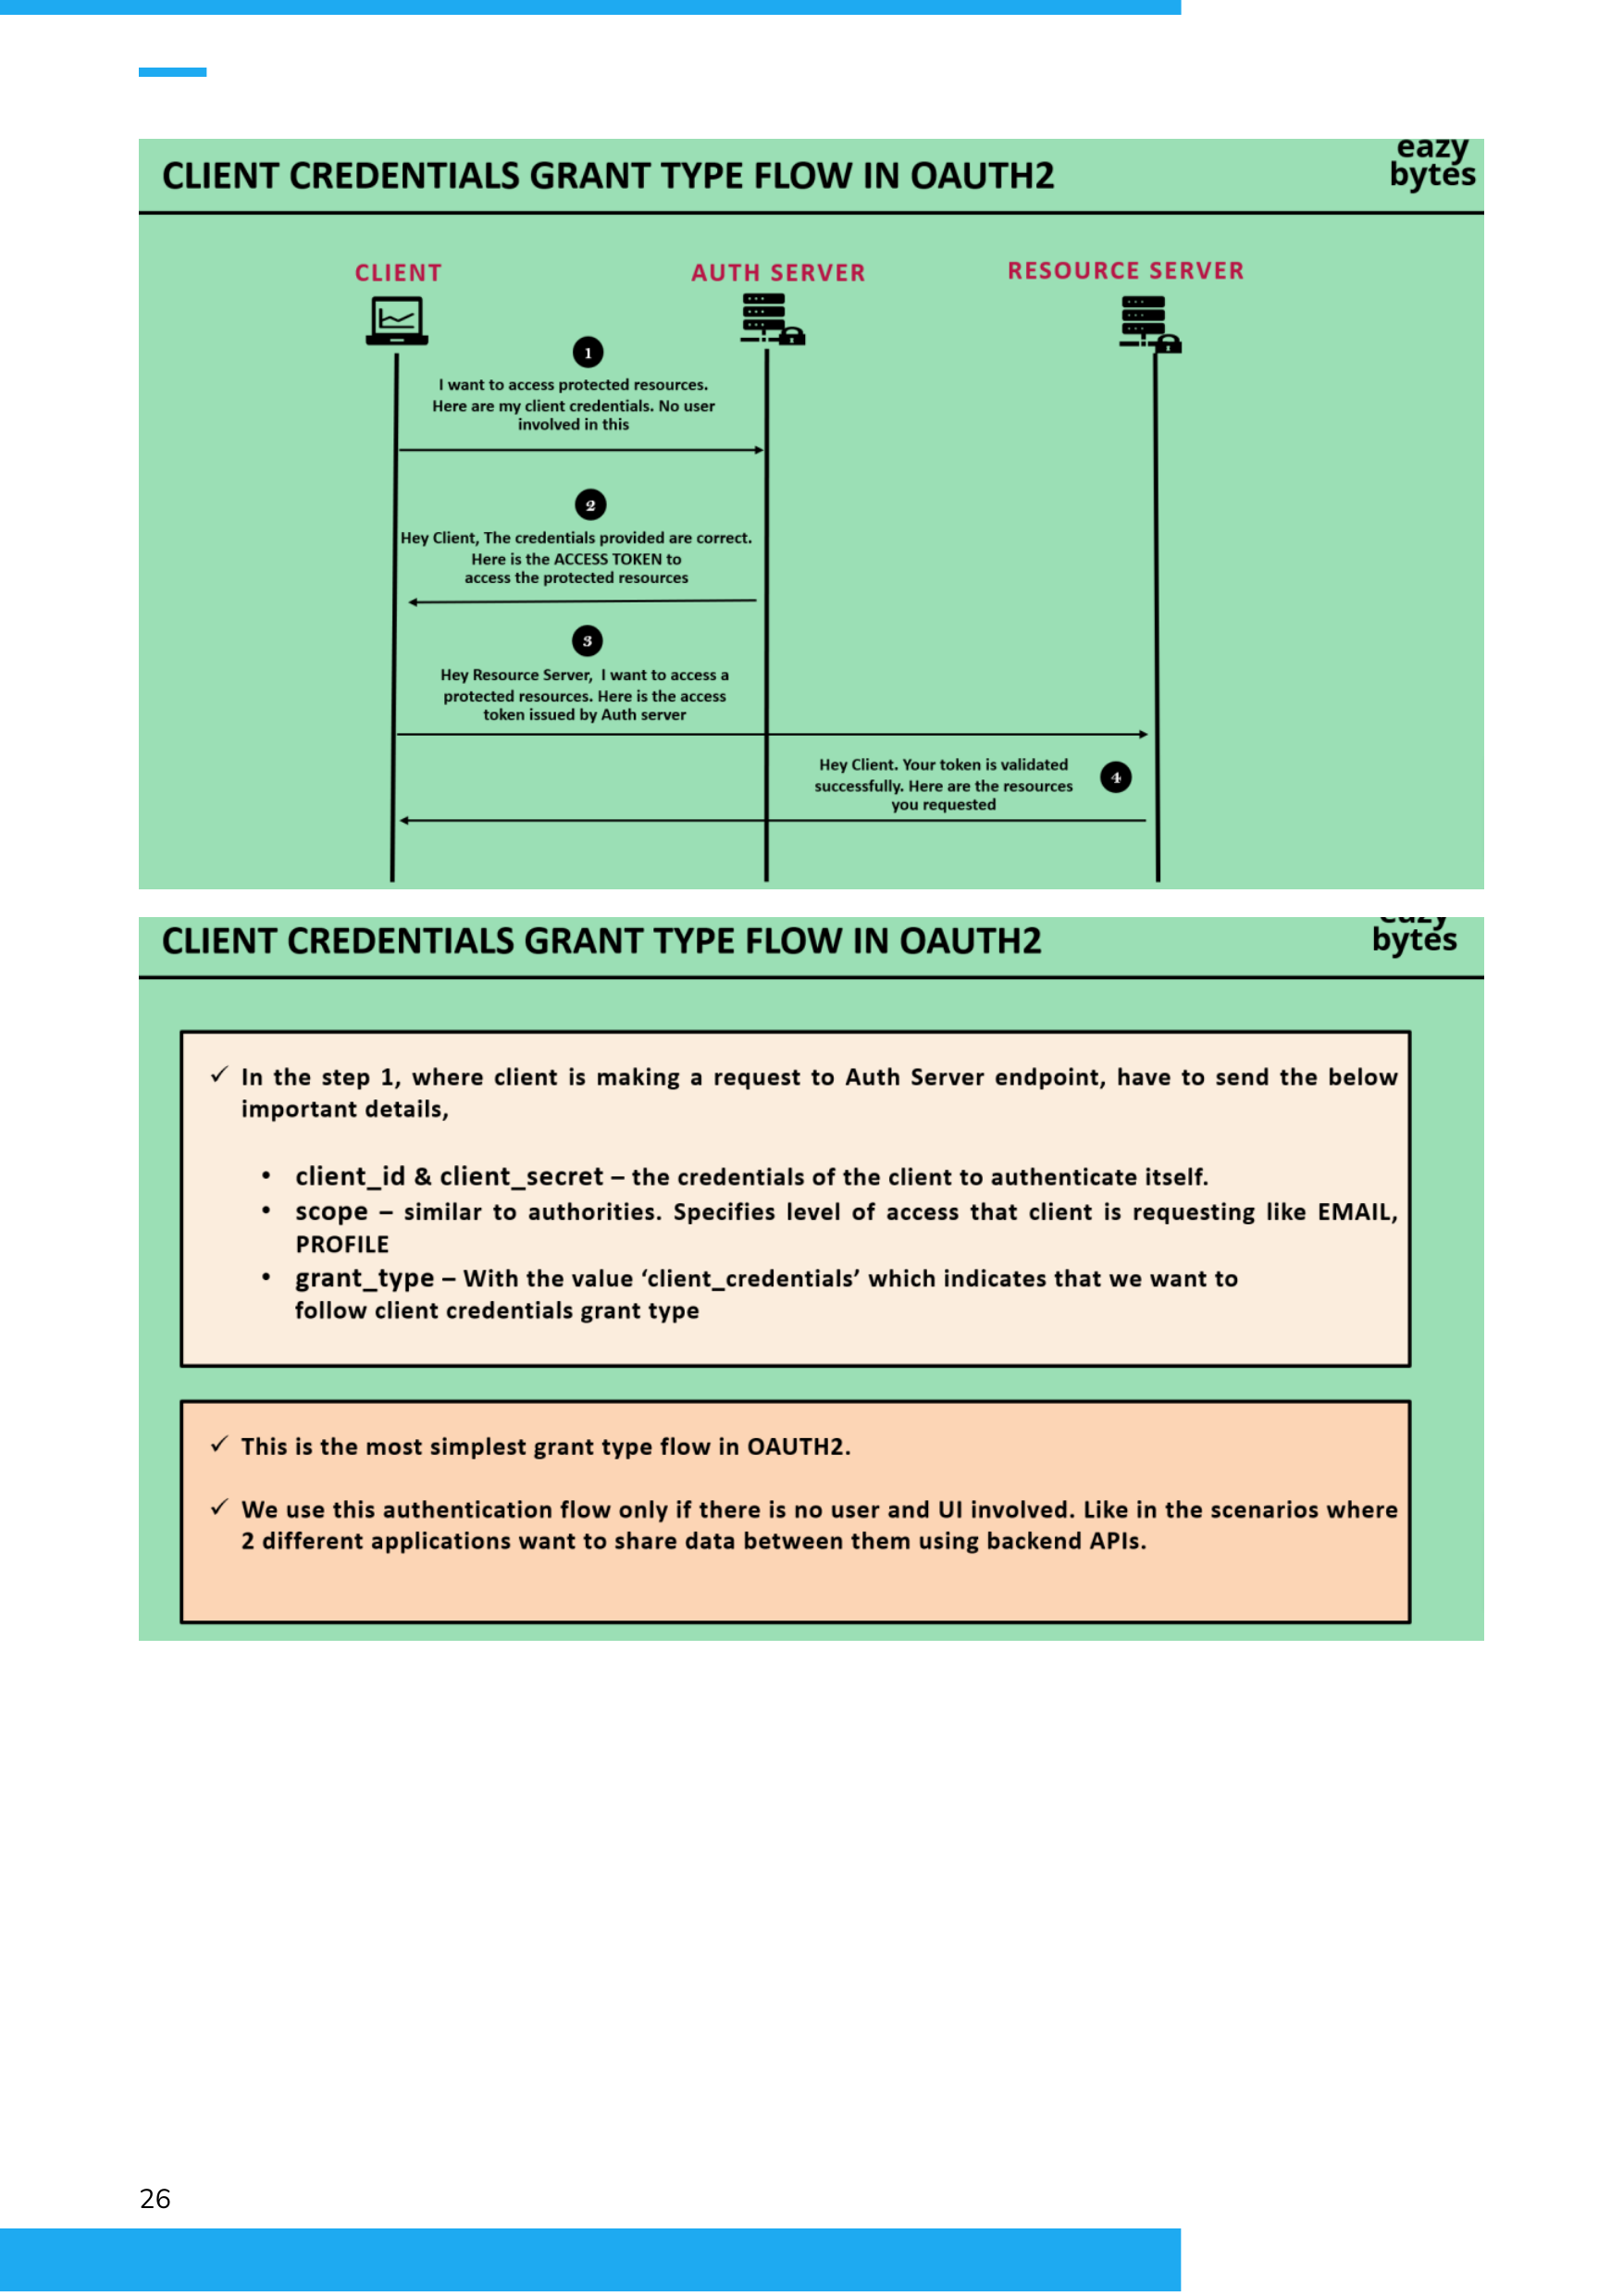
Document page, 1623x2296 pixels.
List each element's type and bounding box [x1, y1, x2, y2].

picture [139, 139, 1484, 889]
picture [139, 917, 1484, 1641]
picture [139, 68, 207, 77]
picture [0, 2228, 1182, 2291]
picture [0, 0, 1182, 15]
